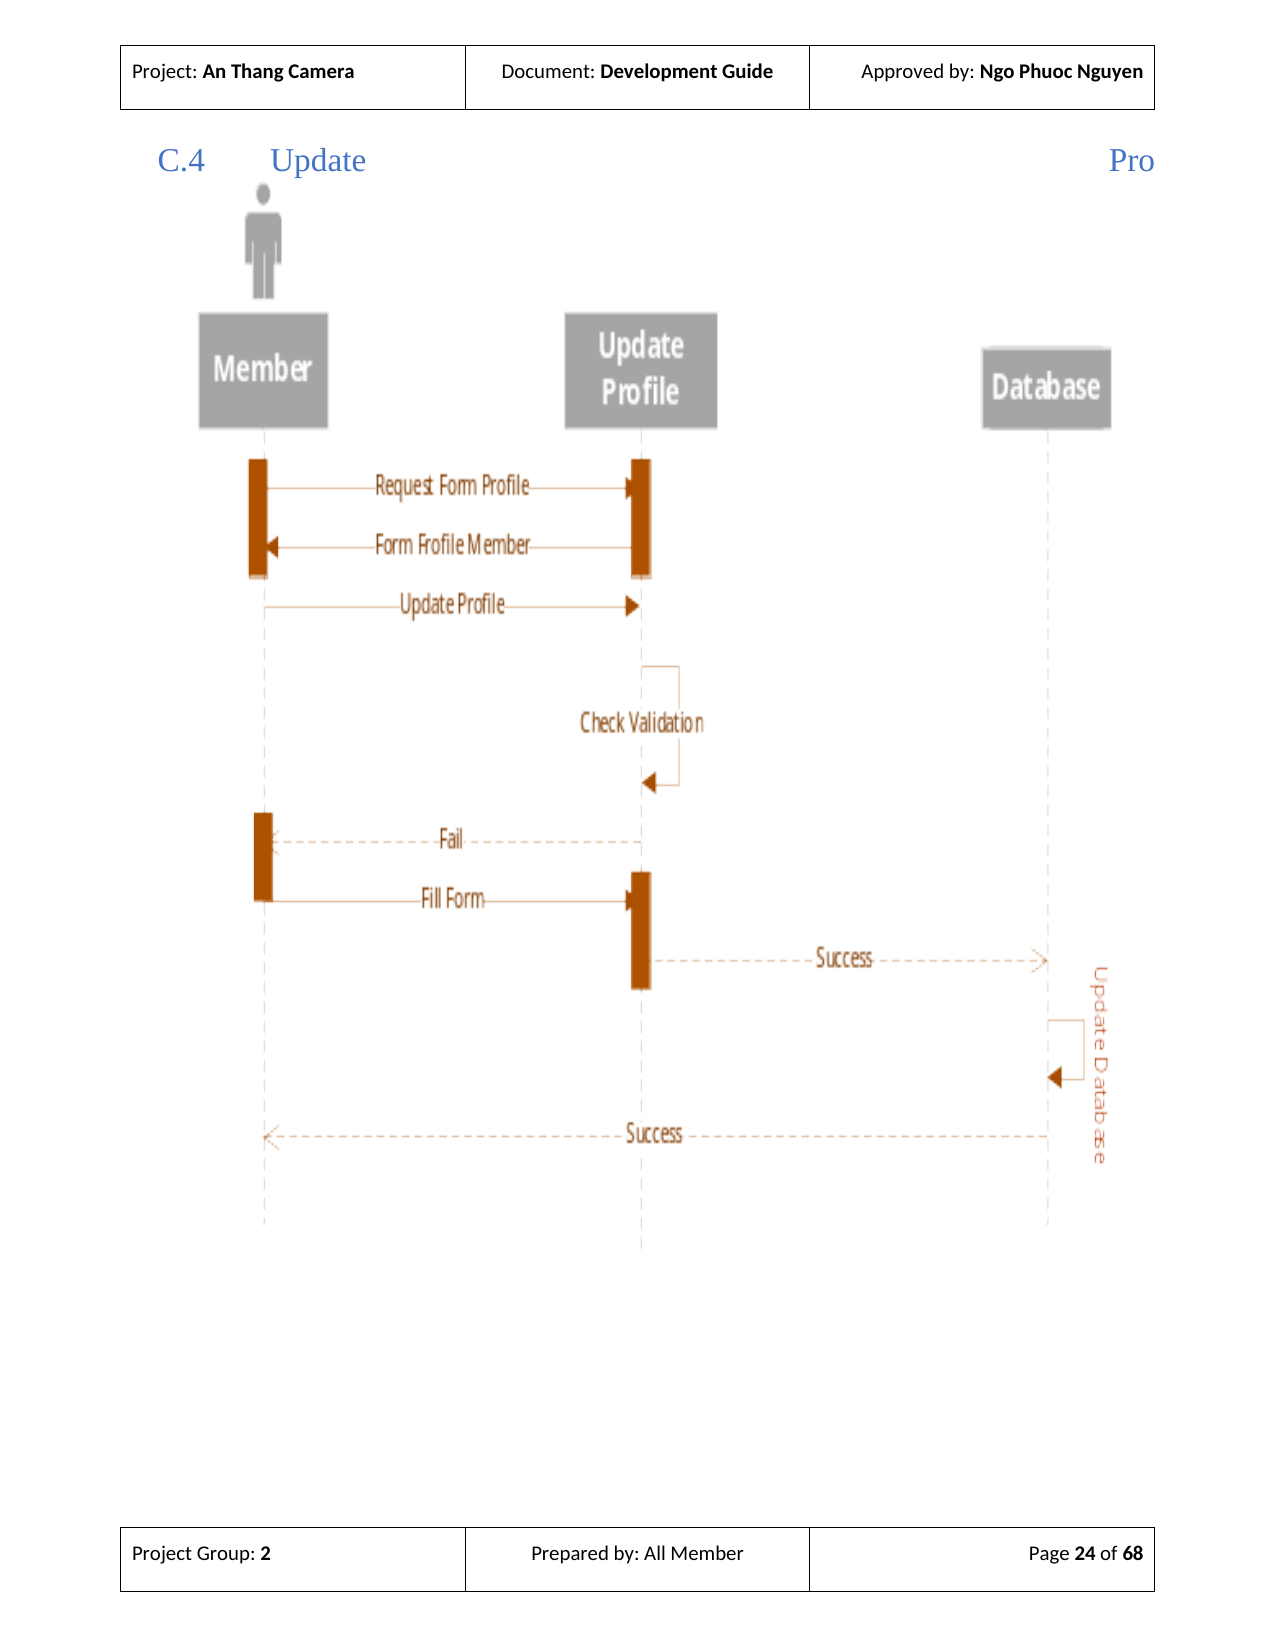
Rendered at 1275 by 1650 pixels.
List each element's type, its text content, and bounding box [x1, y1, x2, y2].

list Update Pro [157, 141, 1155, 1327]
